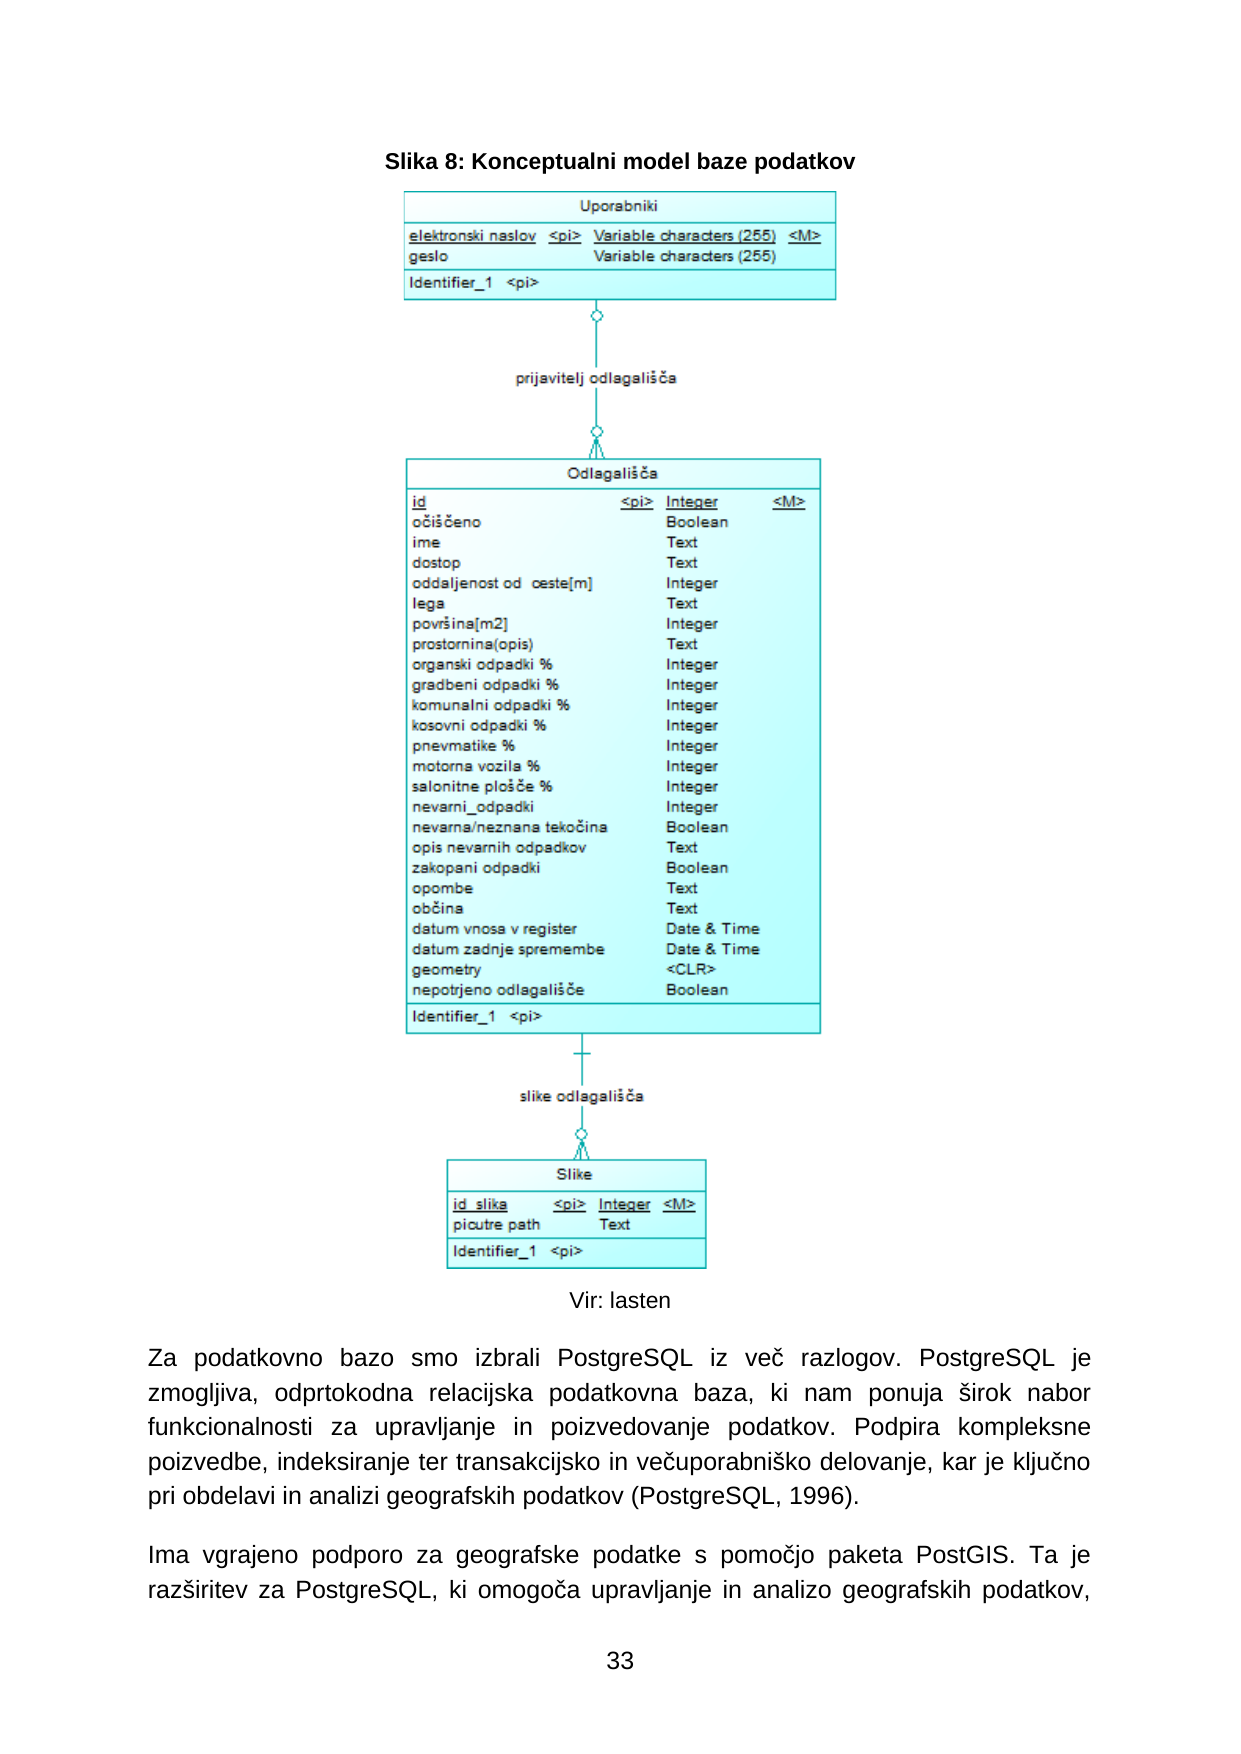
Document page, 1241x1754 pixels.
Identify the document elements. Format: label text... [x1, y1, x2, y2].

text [148, 1541, 1092, 1604]
picture [403, 191, 837, 1269]
text Za podatkovno bazo smo izbrali PostgreSQL iz več razlogov. PostgreSQL je zmogljiva, odprtokodna relacijska podatkovna baza, ki nam ponuja širok nabor funkcionalnosti za upravljanje in poizvedovanje podatkov. Podpira kompleksne poizvedbe, indeksiranje ter transakcijsko in večuporabniško delovanje, kar je ključno pri obdelavi in analizi geografskih podatkov (PostgreSQL, 1996). [148, 1343, 1092, 1510]
text Slika 8: Konceptualni model baze podatkov [148, 148, 1092, 174]
text Vir: lasten [148, 1287, 1092, 1313]
